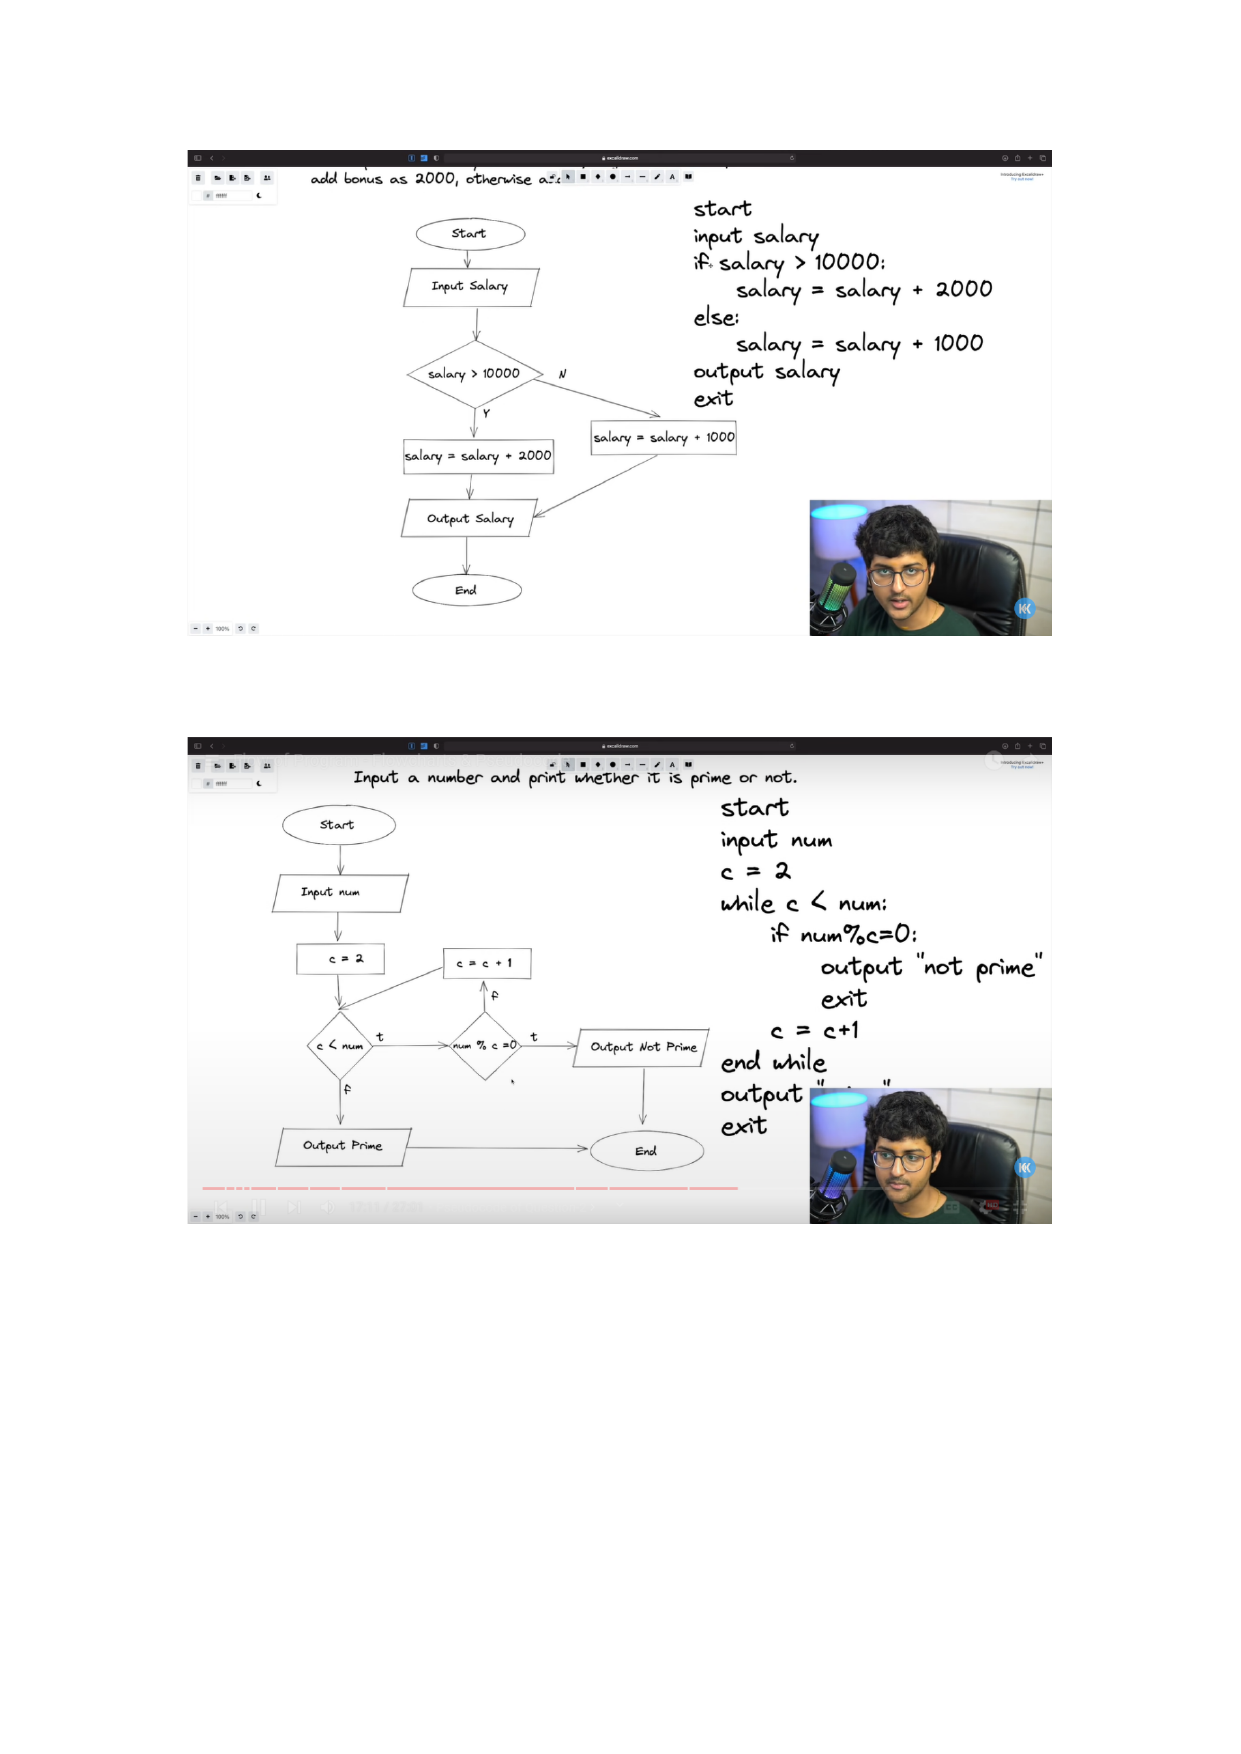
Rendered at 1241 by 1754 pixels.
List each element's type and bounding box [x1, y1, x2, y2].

picture [187, 737, 1052, 1224]
picture [187, 150, 1052, 636]
